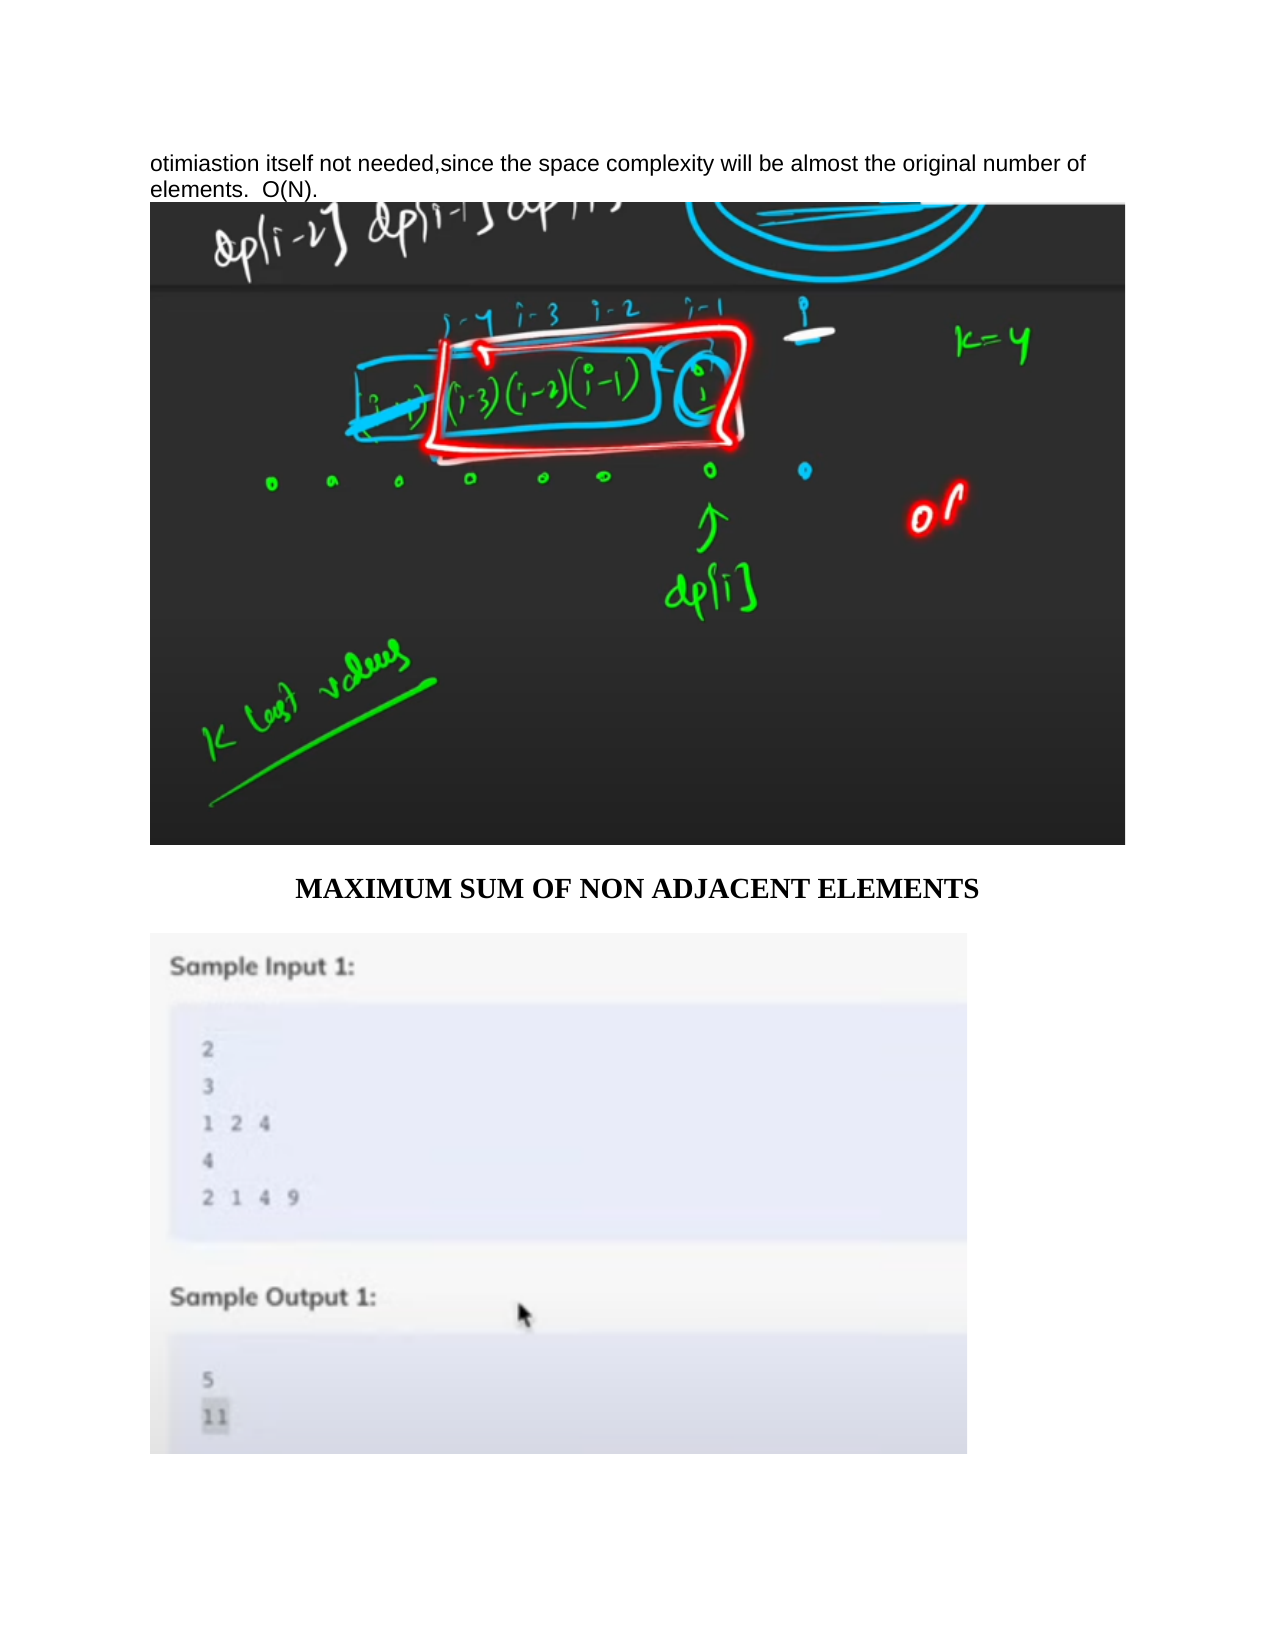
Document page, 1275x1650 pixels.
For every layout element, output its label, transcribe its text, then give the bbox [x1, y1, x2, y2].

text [150, 150, 1125, 202]
text MAXIMUM SUM OF NON ADJACENT ELEMENTS [150, 871, 1125, 905]
picture [150, 933, 968, 1454]
picture [150, 202, 1125, 845]
